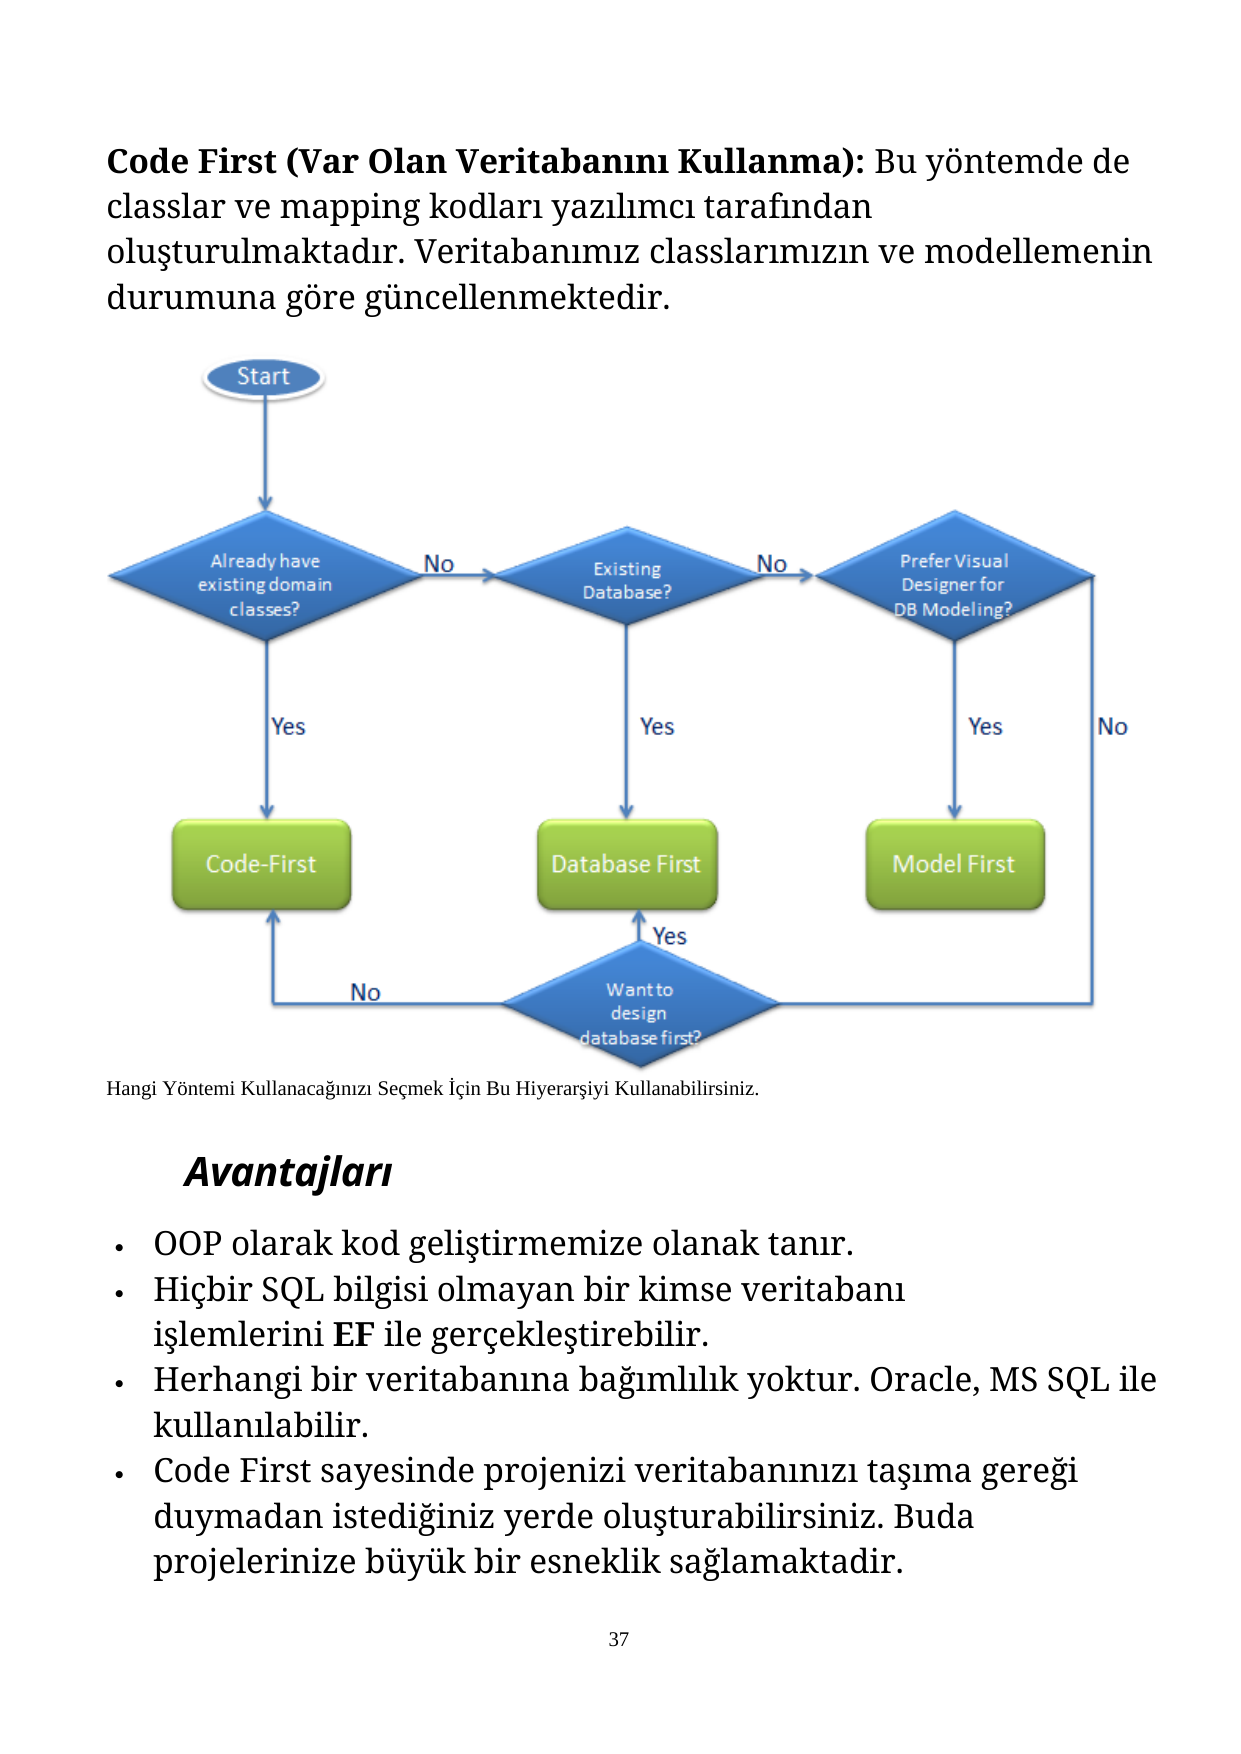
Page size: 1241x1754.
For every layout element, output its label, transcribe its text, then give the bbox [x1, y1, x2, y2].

list Hiçbir SQL bilgisi olmayan bir kimse veritabanı işlemlerini EF ile gerçekleştirebilir. [116, 1265, 1176, 1356]
text Code First (Var Olan Veritabanını Kullanma): Bu yöntemde de classlar ve mapping kodları yazılımcı tarafından oluşturulmaktadır. Veritabanımız classlarımızın ve modellemenin durumuna göre güncellenmektedir. [106, 137, 1176, 319]
list Herhangi bir veritabanına bağımlılık yoktur. Oracle, MS SQL ile kullanılabilir. [116, 1356, 1176, 1447]
list Code First sayesinde projenizi veritabanınızı taşıma gereği duymadan istediğiniz yerde oluşturabilirsiniz. Buda projelerinize büyük bir esneklik sağlamaktadir. [116, 1447, 1176, 1583]
subtitle Avantajları [185, 1143, 1176, 1198]
text Hangi Yöntemi Kullanacağınızı Seçmek İçin Bu Hiyerarşiyi Kullanabilirsiniz. [106, 1076, 1176, 1100]
list OOP olarak kod geliştirmemize olanak tanır. [116, 1220, 1176, 1265]
picture [106, 347, 1133, 1076]
